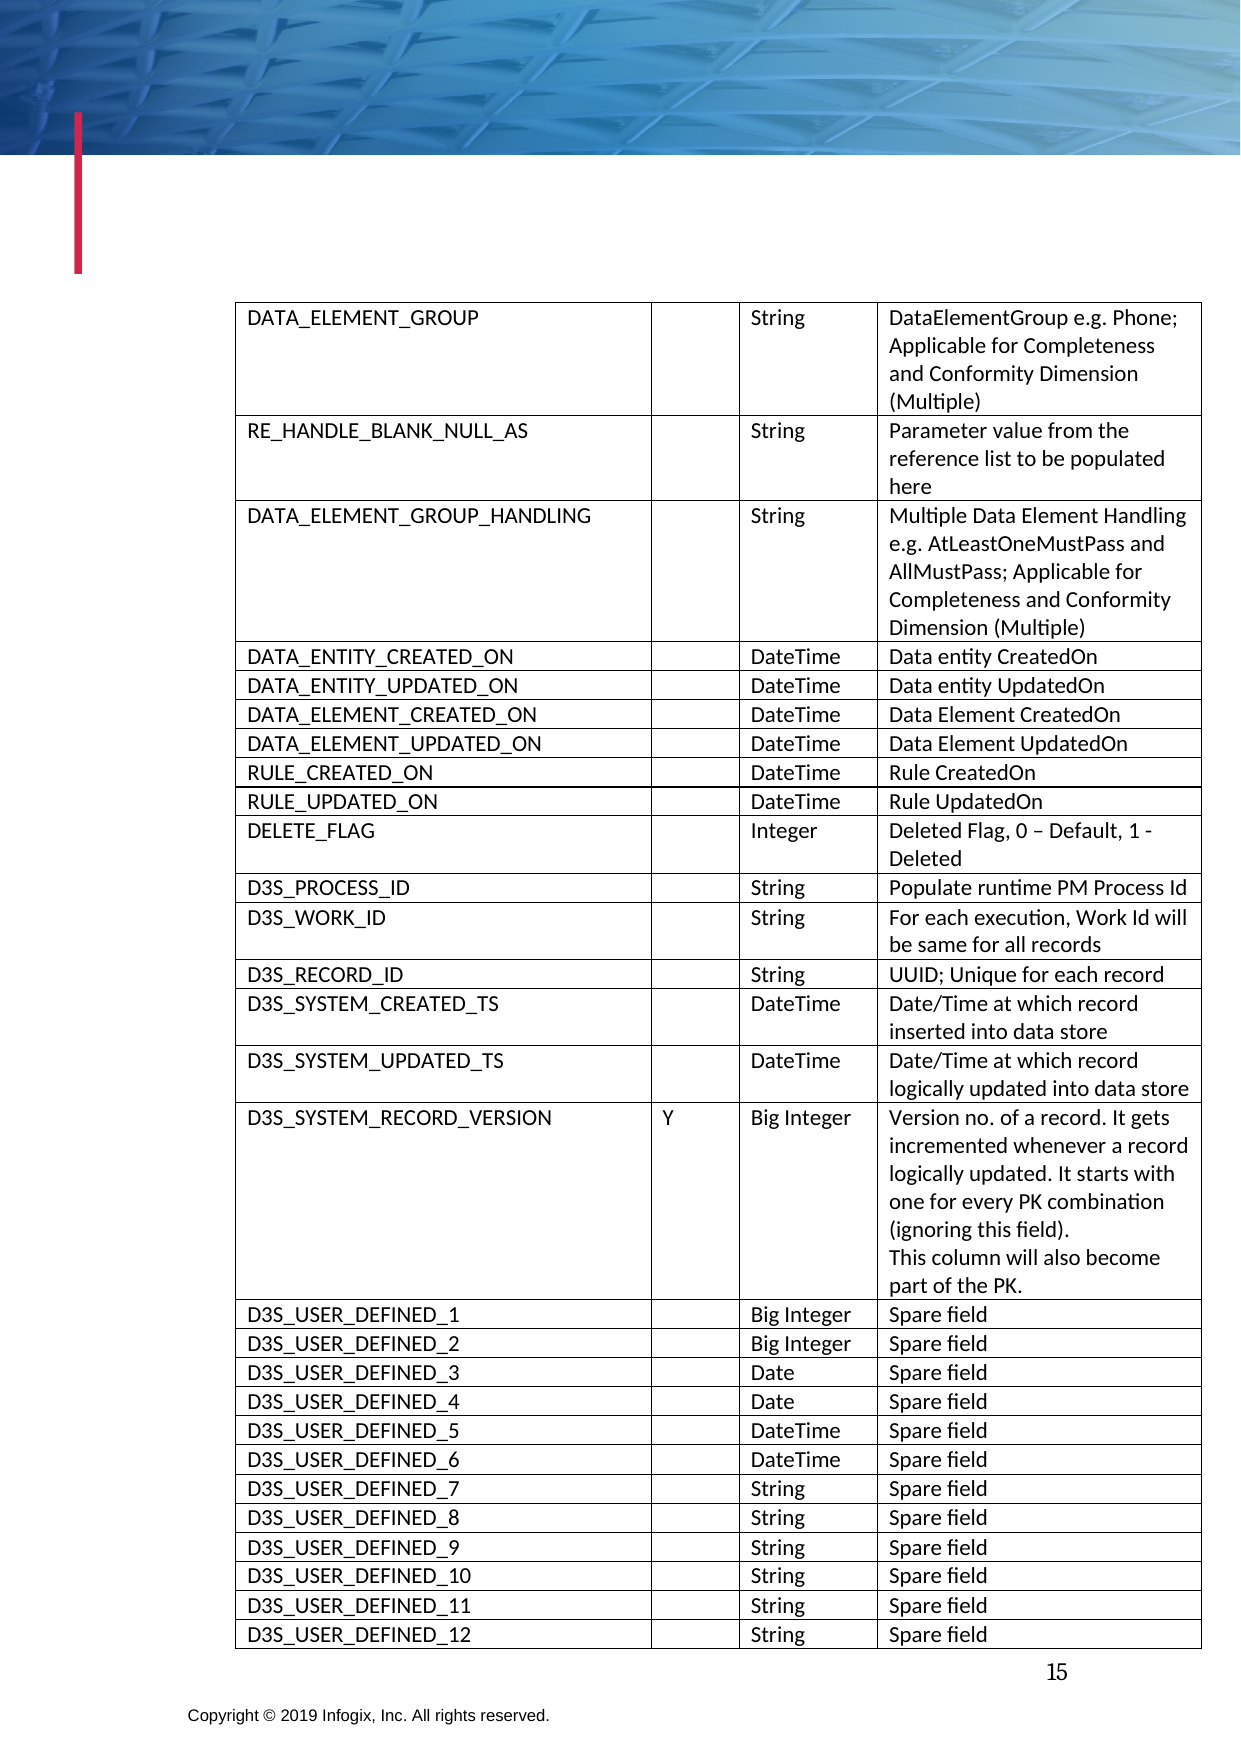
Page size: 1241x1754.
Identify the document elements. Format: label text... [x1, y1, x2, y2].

table_cell Spare field [878, 1504, 1201, 1532]
table_cell [652, 816, 739, 872]
table_cell [652, 960, 739, 988]
table_cell D3S_USER_DEFINED_2 [236, 1329, 651, 1357]
table_cell DateTime [740, 989, 877, 1045]
table_cell [652, 1504, 739, 1532]
table_cell [652, 903, 739, 959]
table_cell D3S_USER_DEFINED_9 [236, 1533, 651, 1561]
table_cell DateTime [740, 642, 877, 670]
table_cell Spare field [878, 1300, 1201, 1328]
table_cell Big Integer [740, 1103, 877, 1299]
table_cell String [740, 874, 877, 902]
table_cell D3S_USER_DEFINED_11 [236, 1591, 651, 1619]
table_cell Rule CreatedOn [878, 758, 1201, 786]
table_cell Data Element CreatedOn [878, 700, 1201, 728]
table_cell DATA_ENTITY_CREATED_ON [236, 642, 651, 670]
table_cell String [740, 960, 877, 988]
table_cell String [740, 1504, 877, 1532]
table_cell Spare field [878, 1387, 1201, 1415]
table_cell Parameter value from the reference list to be populated here [878, 416, 1201, 500]
table_cell String [740, 1591, 877, 1619]
table_cell Rule UpdatedOn [878, 788, 1201, 815]
table_cell [652, 642, 739, 670]
table_cell [652, 671, 739, 699]
table_cell Date/Time at which record logically updated into data store [878, 1046, 1201, 1102]
table_cell D3S_USER_DEFINED_6 [236, 1445, 651, 1473]
table_cell Integer [740, 816, 877, 872]
table_cell [652, 1358, 739, 1386]
table_cell [652, 1591, 739, 1619]
table_cell DATA_ELEMENT_GROUP [236, 303, 651, 415]
table_cell Populate runtime PM Process Id [878, 874, 1201, 902]
table_cell Date [740, 1358, 877, 1386]
table_cell String [740, 416, 877, 500]
table_cell [652, 1329, 739, 1357]
picture [0, 0, 1241, 302]
table_cell [652, 1387, 739, 1415]
table_cell D3S_USER_DEFINED_12 [236, 1620, 651, 1648]
table_cell Spare field [878, 1591, 1201, 1619]
table_cell String [740, 303, 877, 415]
table_cell String [740, 1533, 877, 1561]
table_cell [652, 1533, 739, 1561]
table_cell Spare field [878, 1329, 1201, 1357]
table_cell DELETE_FLAG [236, 816, 651, 872]
table_cell DataElementGroup e.g. Phone; Applicable for Completeness and Conformity Dimension (Multiple) [878, 303, 1201, 415]
table_cell String [740, 903, 877, 959]
table_cell Spare field [878, 1358, 1201, 1386]
table_cell Spare field [878, 1620, 1201, 1648]
table_cell For each execution, Work Id will be same for all records [878, 903, 1201, 959]
table_cell Spare field [878, 1475, 1201, 1502]
table_cell DateTime [740, 671, 877, 699]
table_cell D3S_USER_DEFINED_4 [236, 1387, 651, 1415]
table_cell DATA_ELEMENT_GROUP_HANDLING [236, 501, 651, 641]
table_cell RULE_UPDATED_ON [236, 788, 651, 815]
table_cell Data entity UpdatedOn [878, 671, 1201, 699]
table_cell D3S_SYSTEM_CREATED_TS [236, 989, 651, 1045]
table_cell D3S_USER_DEFINED_10 [236, 1562, 651, 1590]
table_cell [652, 874, 739, 902]
table_cell Date/Time at which record inserted into data store [878, 989, 1201, 1045]
table_cell [652, 1475, 739, 1502]
table_cell Big Integer [740, 1300, 877, 1328]
table_cell [652, 501, 739, 641]
table_cell Spare field [878, 1416, 1201, 1444]
table_cell Spare field [878, 1445, 1201, 1473]
table_cell D3S_PROCESS_ID [236, 874, 651, 902]
table_cell [652, 1300, 739, 1328]
table_cell Spare field [878, 1533, 1201, 1561]
table_cell D3S_WORK_ID [236, 903, 651, 959]
table_cell RULE_CREATED_ON [236, 758, 651, 786]
table_cell [652, 1620, 739, 1648]
table_cell UUID; Unique for each record [878, 960, 1201, 988]
table_cell D3S_RECORD_ID [236, 960, 651, 988]
table_cell [652, 700, 739, 728]
table_cell D3S_USER_DEFINED_5 [236, 1416, 651, 1444]
table_cell [652, 729, 739, 757]
table_cell [652, 788, 739, 815]
table_cell DATA_ELEMENT_CREATED_ON [236, 700, 651, 728]
table_cell [652, 758, 739, 786]
table_cell String [740, 501, 877, 641]
table_cell Big Integer [740, 1329, 877, 1357]
table_cell [652, 416, 739, 500]
table_cell Multiple Data Element Handling e.g. AtLeastOneMustPass and AllMustPass; Applicable for Completeness and Conformity Dimension (Multiple) [878, 501, 1201, 641]
table_cell [652, 1046, 739, 1102]
table_cell DateTime [740, 700, 877, 728]
table_cell [652, 989, 739, 1045]
table_cell D3S_SYSTEM_UPDATED_TS [236, 1046, 651, 1102]
table_cell Version no. of a record. It gets incremented whenever a record logically updated. It starts with one for every PK combination (ignoring this field). This column will also become part of the PK. [878, 1103, 1201, 1299]
table_cell Data Element UpdatedOn [878, 729, 1201, 757]
table_cell DateTime [740, 729, 877, 757]
table_cell Y [652, 1103, 739, 1299]
table_cell DateTime [740, 788, 877, 815]
table_cell String [740, 1562, 877, 1590]
table_cell DateTime [740, 1046, 877, 1102]
table_cell String [740, 1620, 877, 1648]
table_cell String [740, 1475, 877, 1502]
table_cell D3S_SYSTEM_RECORD_VERSION [236, 1103, 651, 1299]
table_cell D3S_USER_DEFINED_1 [236, 1300, 651, 1328]
table_cell Spare field [878, 1562, 1201, 1590]
table_cell DateTime [740, 1445, 877, 1473]
table_cell [652, 303, 739, 415]
table_cell Deleted Flag, 0 – Default, 1 - Deleted [878, 816, 1201, 872]
table_cell [652, 1416, 739, 1444]
table_cell D3S_USER_DEFINED_7 [236, 1475, 651, 1502]
table_cell RE_HANDLE_BLANK_NULL_AS [236, 416, 651, 500]
table_cell DATA_ELEMENT_UPDATED_ON [236, 729, 651, 757]
table_cell Date [740, 1387, 877, 1415]
table_cell [652, 1445, 739, 1473]
table_cell [652, 1562, 739, 1590]
table_cell D3S_USER_DEFINED_3 [236, 1358, 651, 1386]
table_cell DateTime [740, 758, 877, 786]
table_cell DATA_ENTITY_UPDATED_ON [236, 671, 651, 699]
table_cell DateTime [740, 1416, 877, 1444]
table_cell Data entity CreatedOn [878, 642, 1201, 670]
table_cell D3S_USER_DEFINED_8 [236, 1504, 651, 1532]
